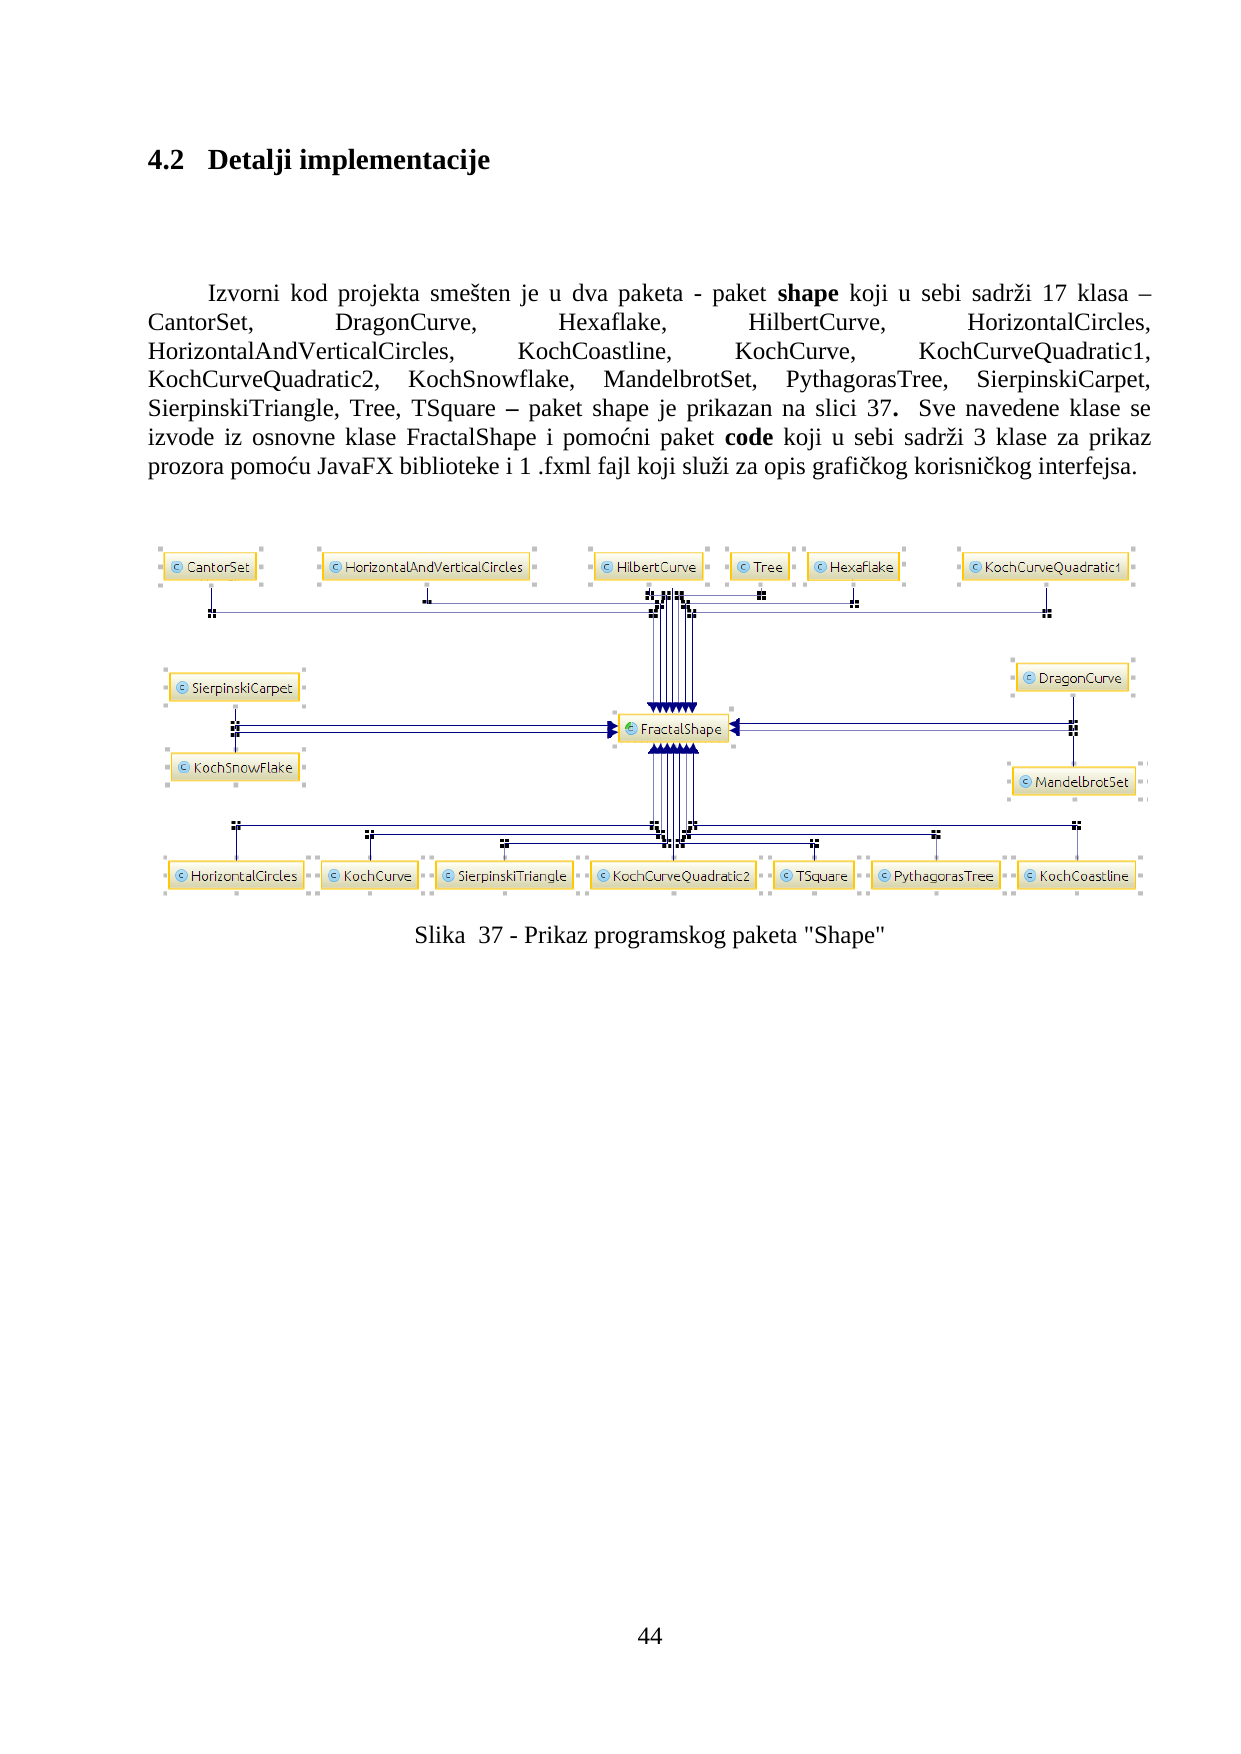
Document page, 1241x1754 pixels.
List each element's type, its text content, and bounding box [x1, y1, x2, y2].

text Izvorni kod projekta smešten je u dva paketa - paket shape koji u sebi sadrži 17 klasa –CantorSet, DragonCurve, Hexaflake, HilbertCurve, HorizontalCircles, HorizontalAndVerticalCircles, KochCoastline, KochCurve, KochCurveQuadratic1, KochCurveQuadratic2, KochSnowflake, MandelbrotSet, PythagorasTree, SierpinskiCarpet, SierpinskiTriangle, Tree, TSquare – paket shape je prikazan na slici 37. Sve navedene klase se izvode iz osnovne klase FractalShape i pomoćni paket code koji u sebi sadrži 3 klase za prikaz prozora pomoću JavaFX biblioteke i 1 .fxml fajl koji služi za opis grafičkog korisničkog interfejsa. [148, 278, 1152, 479]
subtitle Detalji implementacije [148, 142, 1152, 176]
text Slika 37 - Prikaz programskog paketa "Shape" [148, 920, 1152, 949]
picture [147, 537, 1152, 908]
